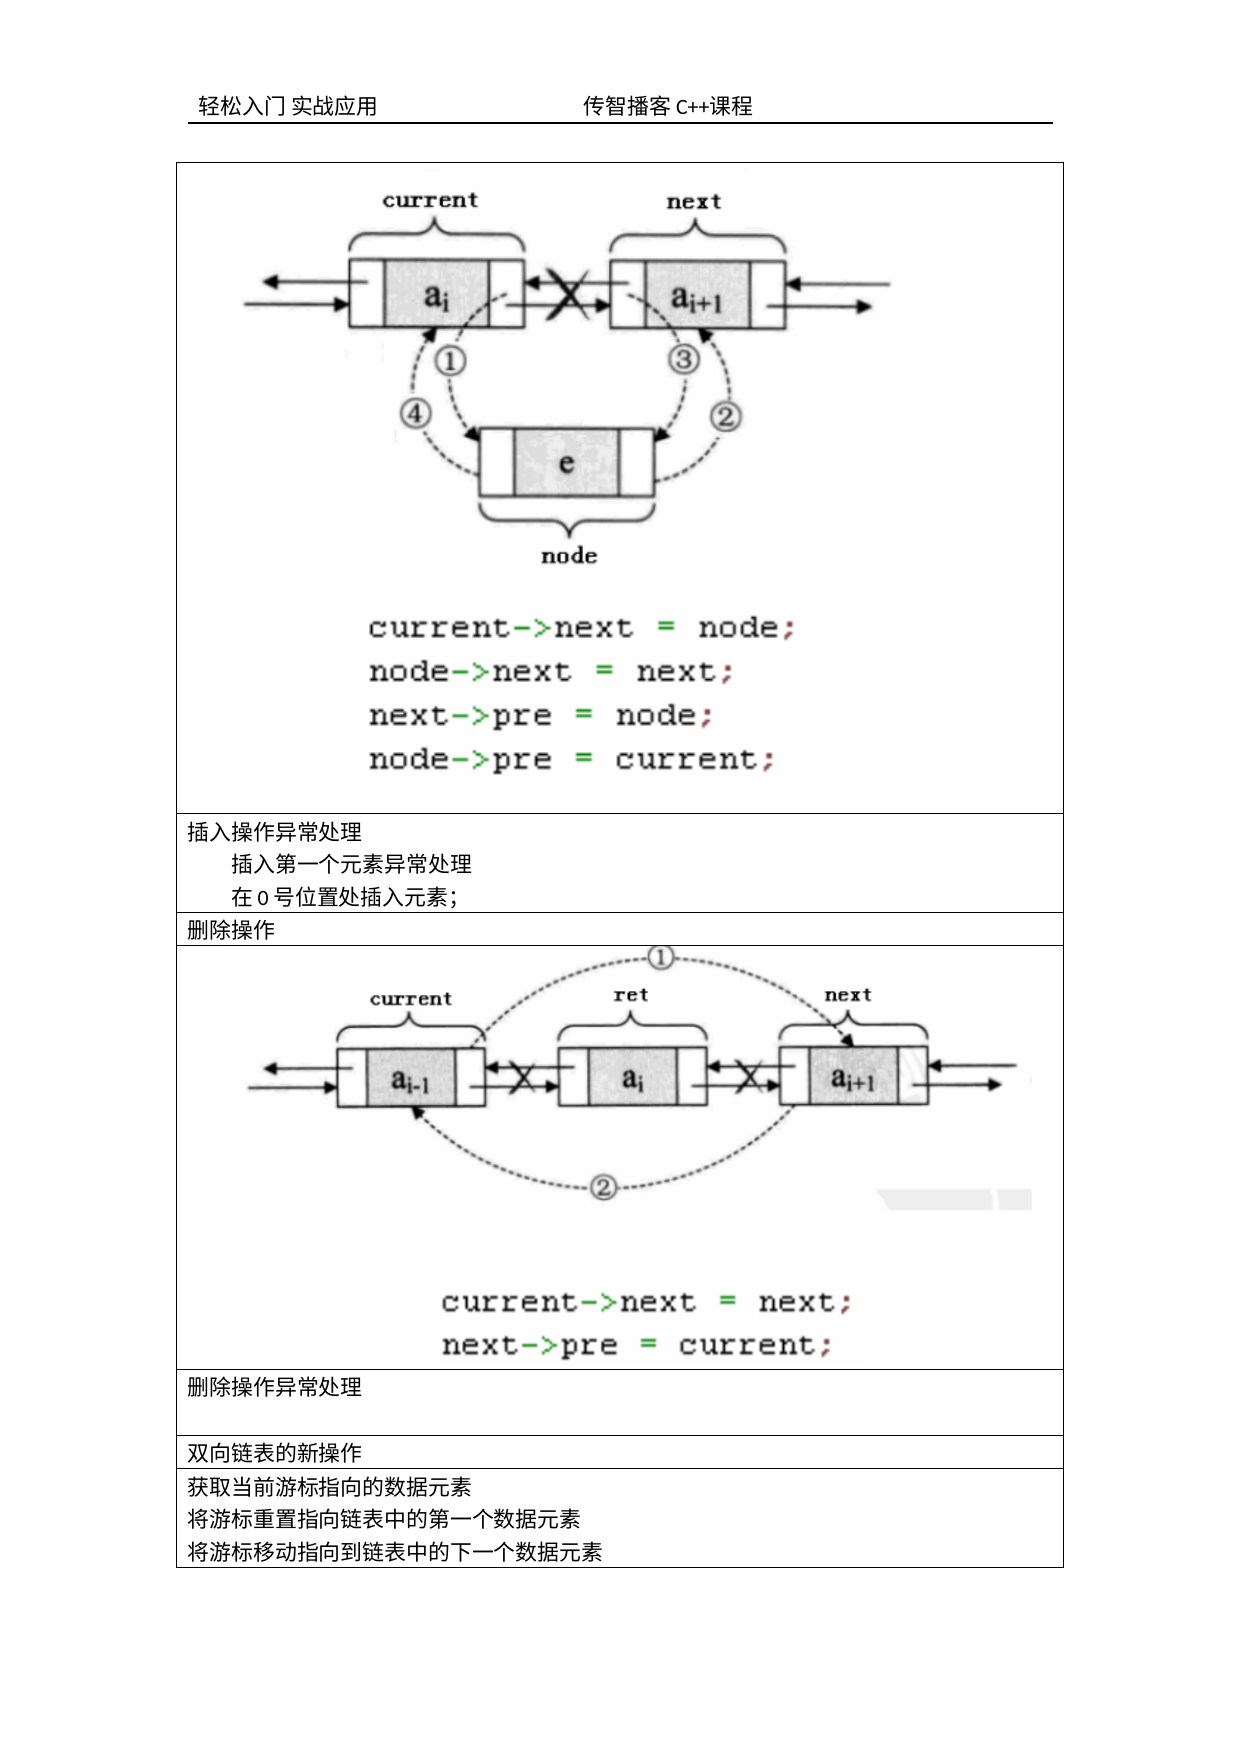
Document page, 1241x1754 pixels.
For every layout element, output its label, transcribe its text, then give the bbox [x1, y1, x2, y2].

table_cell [177, 1469, 1063, 1567]
table_cell [177, 163, 1063, 813]
table_cell [177, 946, 1063, 1369]
table_cell 双向链表的新操作 [177, 1436, 1063, 1468]
table_cell 插入操作异常处理 插入第一个元素异常处理 在0号位置处插入元素； [177, 814, 1063, 912]
picture [187, 163, 1001, 804]
table_cell 删除操作 [177, 913, 1063, 945]
picture [187, 946, 1052, 1367]
table_cell 删除操作异常处理 [177, 1370, 1063, 1435]
